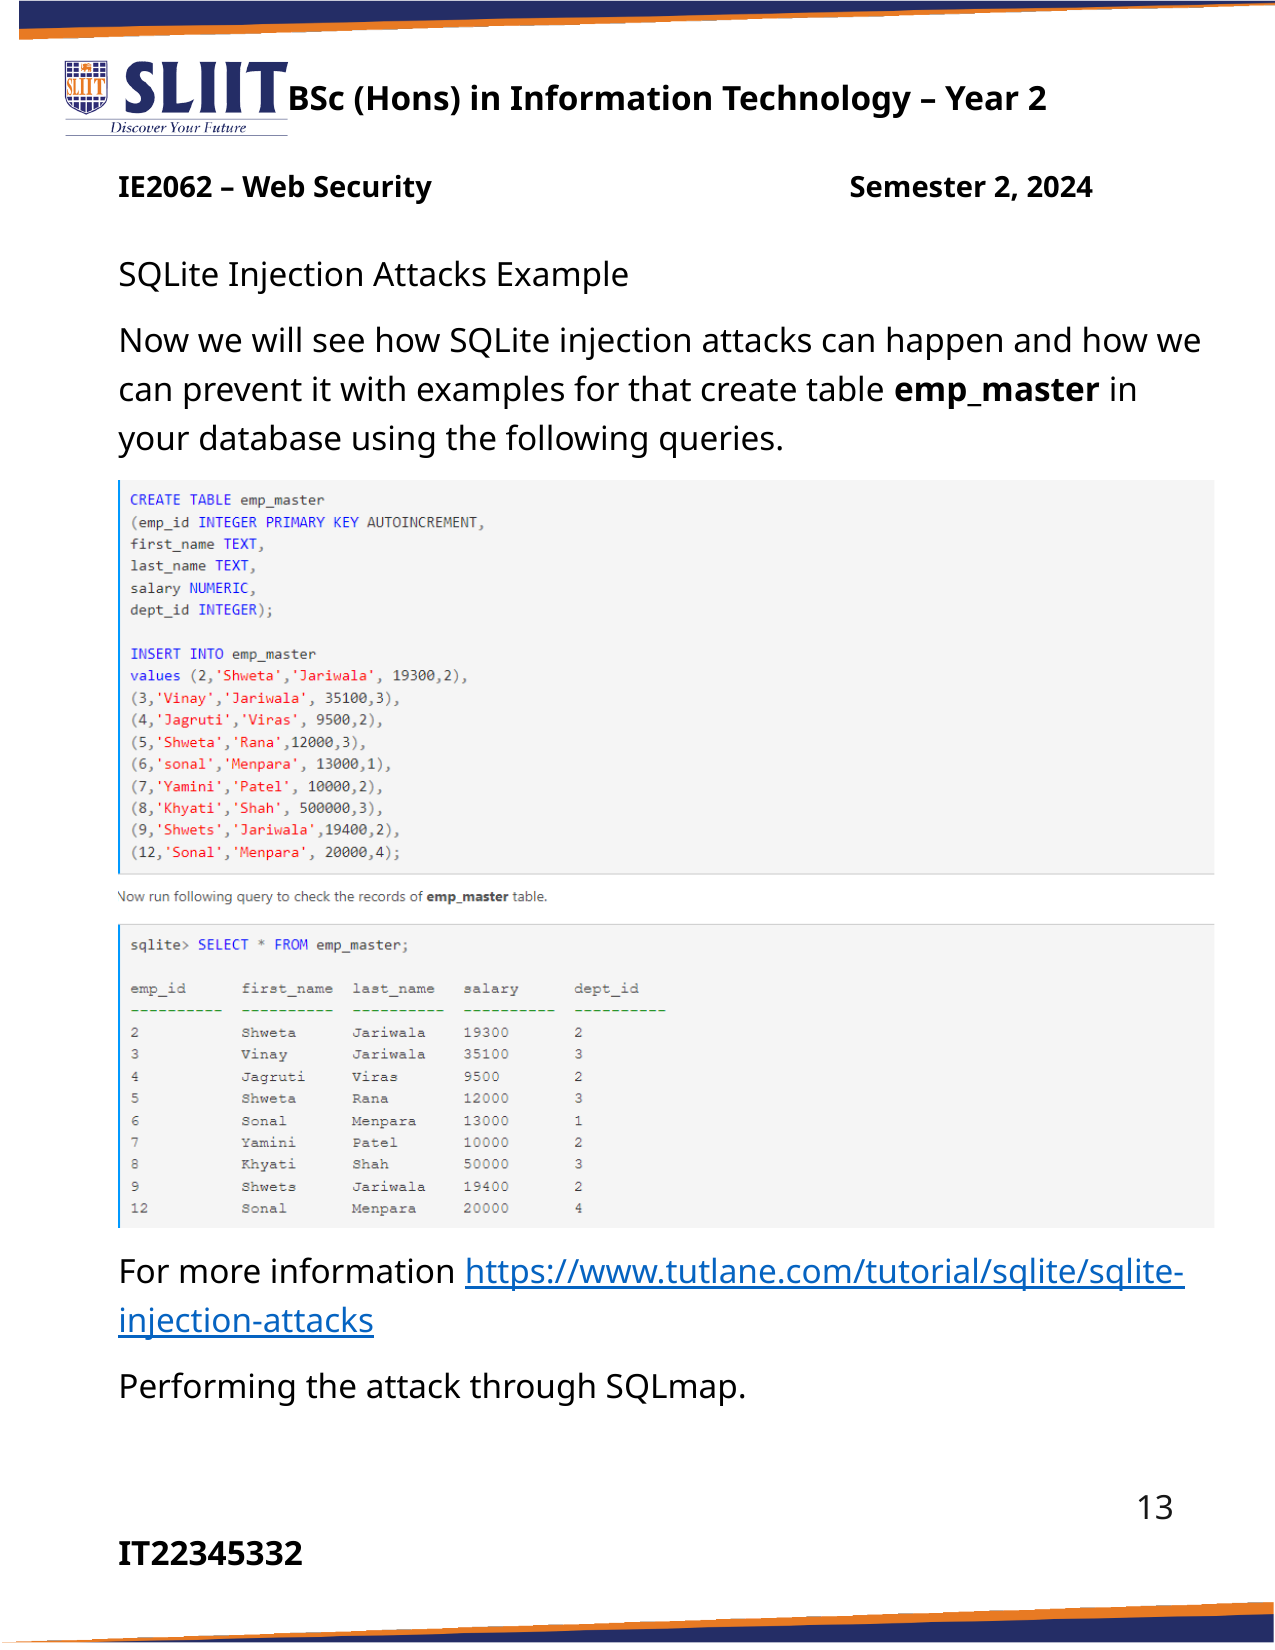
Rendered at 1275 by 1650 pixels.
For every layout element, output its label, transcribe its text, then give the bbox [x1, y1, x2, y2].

picture [20, 1, 1275, 44]
text SQLite Injection Attacks Example [118, 251, 1216, 296]
text Performing the attack through SQLmap. [118, 1362, 1216, 1408]
picture [118, 480, 1215, 1228]
picture [62, 57, 291, 137]
text Now we will see how SQLite injection attacks can happen and how we can prevent it with examples for that create table emp_master in your database using the following queries. [118, 317, 1216, 460]
text For more information https://www.tutlane.com/tutorial/sqlite/sqlite-injection-attacks [118, 1248, 1216, 1342]
